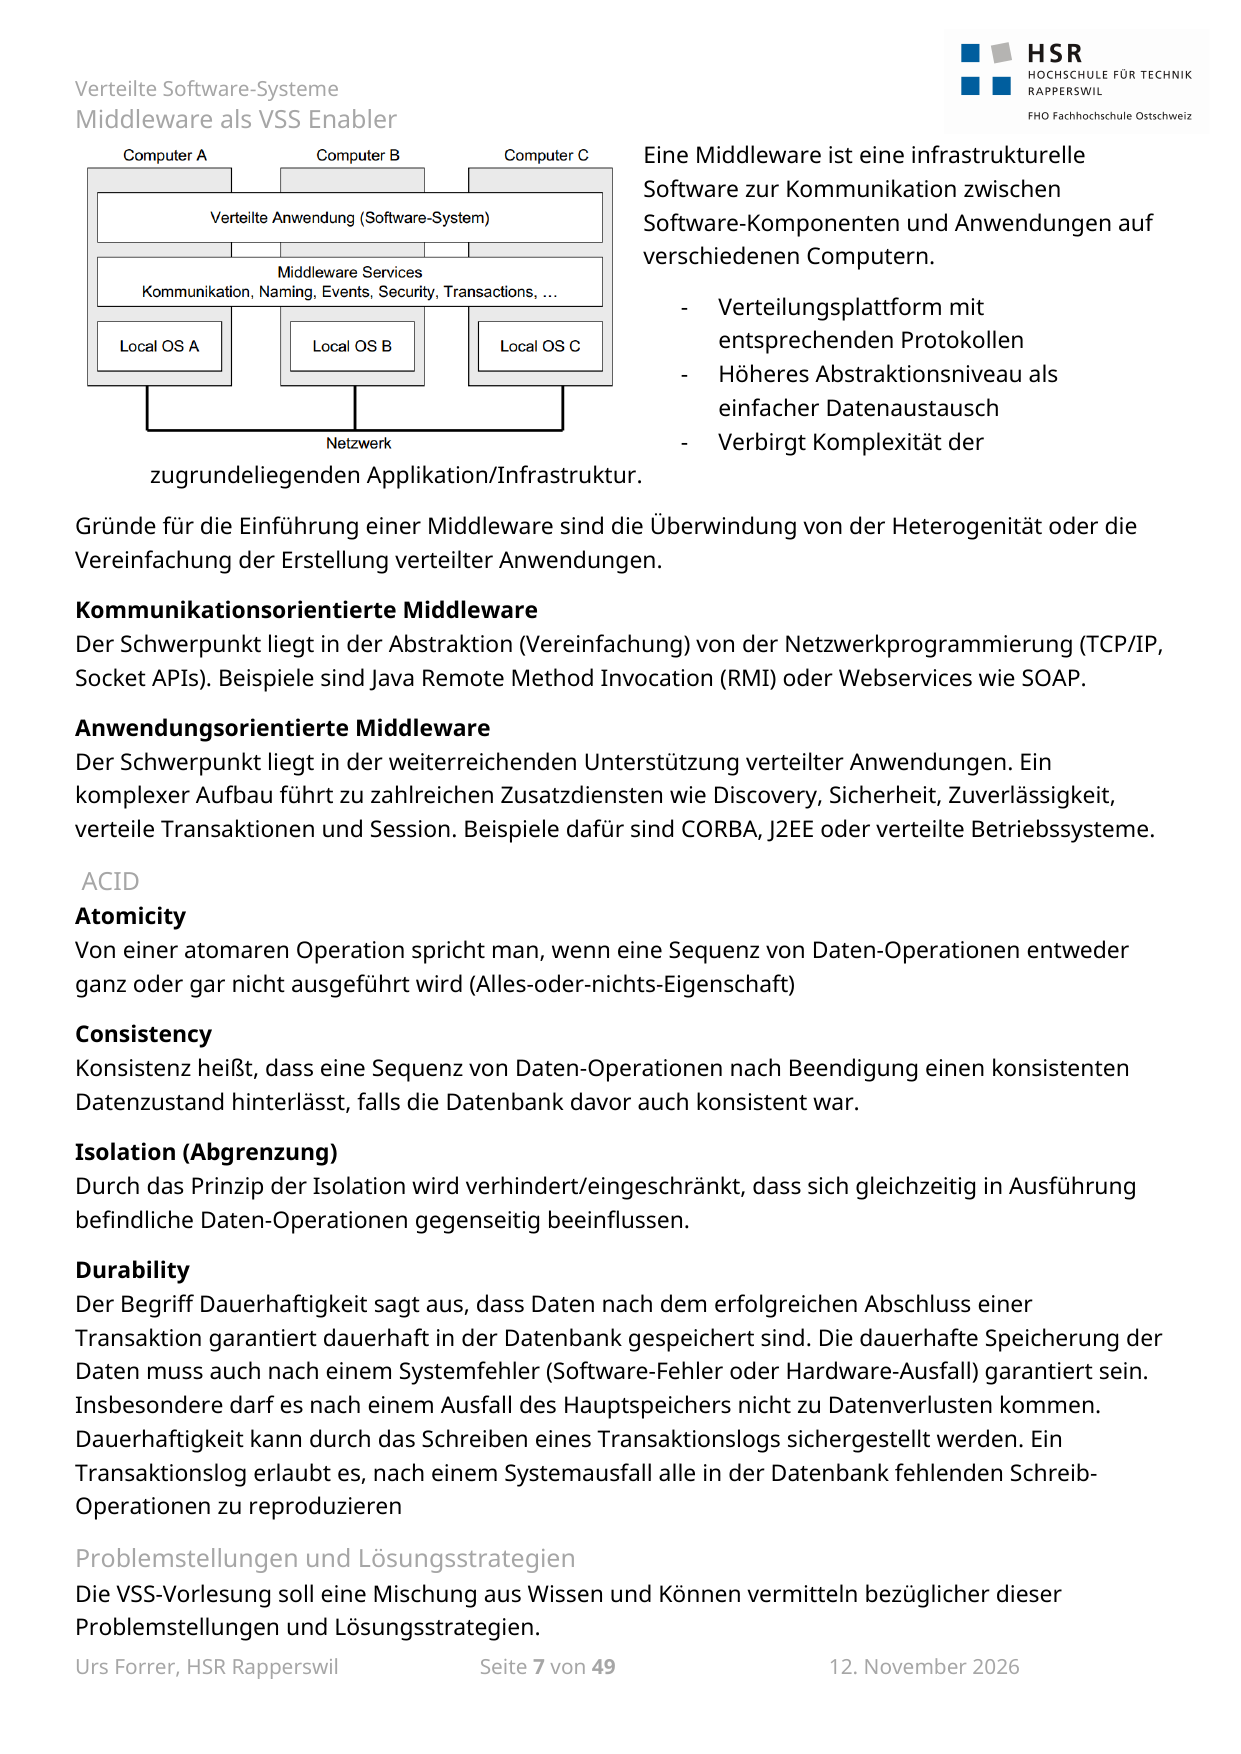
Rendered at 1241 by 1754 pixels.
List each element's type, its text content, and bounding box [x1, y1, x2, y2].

text Durability Der Begriff Dauerhaftigkeit sagt aus, dass Daten nach dem erfolgreichen Abschluss einer Transaktion garantiert dauerhaft in der Datenbank gespeichert sind. Die dauerhafte Speicherung der Daten muss auch nach einem Systemfehler (Software-Fehler oder Hardware-Ausfall) garantiert sein. Insbesondere darf es nach einem Ausfall des Hauptspeichers nicht zu Datenverlusten kommen. Dauerhaftigkeit kann durch das Schreiben eines Transaktionslogs sichergestellt werden. Ein Transaktionslog erlaubt es, nach einem Systemausfall alle in der Datenbank fehlenden Schreib-Operationen zu reproduzieren [75, 1254, 1165, 1522]
picture [75, 138, 625, 451]
text Consistency Konsistenz heißt, dass eine Sequenz von Daten-Operationen nach Beendigung einen konsistenten Datenzustand hinterlässt, falls die Datenbank davor auch konsistent war. [75, 1018, 1165, 1117]
text Isolation (Abgrenzung) Durch das Prinzip der Isolation wird verhindert/eingeschränkt, dass sich gleichzeitig in Ausführung befindliche Daten-Operationen gegenseitig beeinflussen. [75, 1136, 1165, 1235]
text Die VSS-Vorlesung soll eine Mischung aus Wissen und Können vermitteln bezüglicher dieser Problemstellungen und Lösungsstrategien. [75, 1577, 1165, 1642]
subtitle ACID [75, 863, 1165, 898]
list Verbirgt Komplexität der zugrundeliegenden Applikation/Infrastruktur. [112, 426, 1165, 491]
text Gründe für die Einführung einer Middleware sind die Überwindung von der Heterogenität oder die Vereinfachung der Erstellung verteilter Anwendungen. [75, 510, 1165, 575]
list Verteilungsplattform mit entsprechenden Protokollen [625, 291, 1165, 356]
text Anwendungsorientierte Middleware Der Schwerpunkt liegt in der weiterreichenden Unterstützung verteilter Anwendungen. Ein komplexer Aufbau führt zu zahlreichen Zusatzdiensten wie Discovery, Sicherheit, Zuverlässigkeit, verteile Transaktionen und Session. Beispiele dafür sind CORBA, J2EE oder verteilte Betriebssysteme. [75, 712, 1165, 844]
text Atomicity Von einer atomaren Operation spricht man, wenn eine Sequenz von Daten-Operationen entweder ganz oder gar nicht ausgeführt wird (Alles-oder-nichts-Eigenschaft) [75, 900, 1165, 999]
text Eine Middleware ist eine infrastrukturelle Software zur Kommunikation zwischen Software-Komponenten und Anwendungen auf verschiedenen Computern. [625, 139, 1165, 271]
text Kommunikationsorientierte Middleware Der Schwerpunkt liegt in der Abstraktion (Vereinfachung) von der Netzwerkprogrammierung (TCP/IP, Socket APIs). Beispiele sind Java Remote Method Invocation (RMI) oder Webservices wie SOAP. [75, 594, 1165, 693]
subtitle Problemstellungen und Lösungsstrategien [75, 1541, 1165, 1575]
subtitle Middleware als VSS Enabler [75, 102, 1165, 136]
list Höheres Abstraktionsniveau als einfacher Datenaustausch [625, 358, 1165, 423]
picture [943, 29, 1210, 134]
